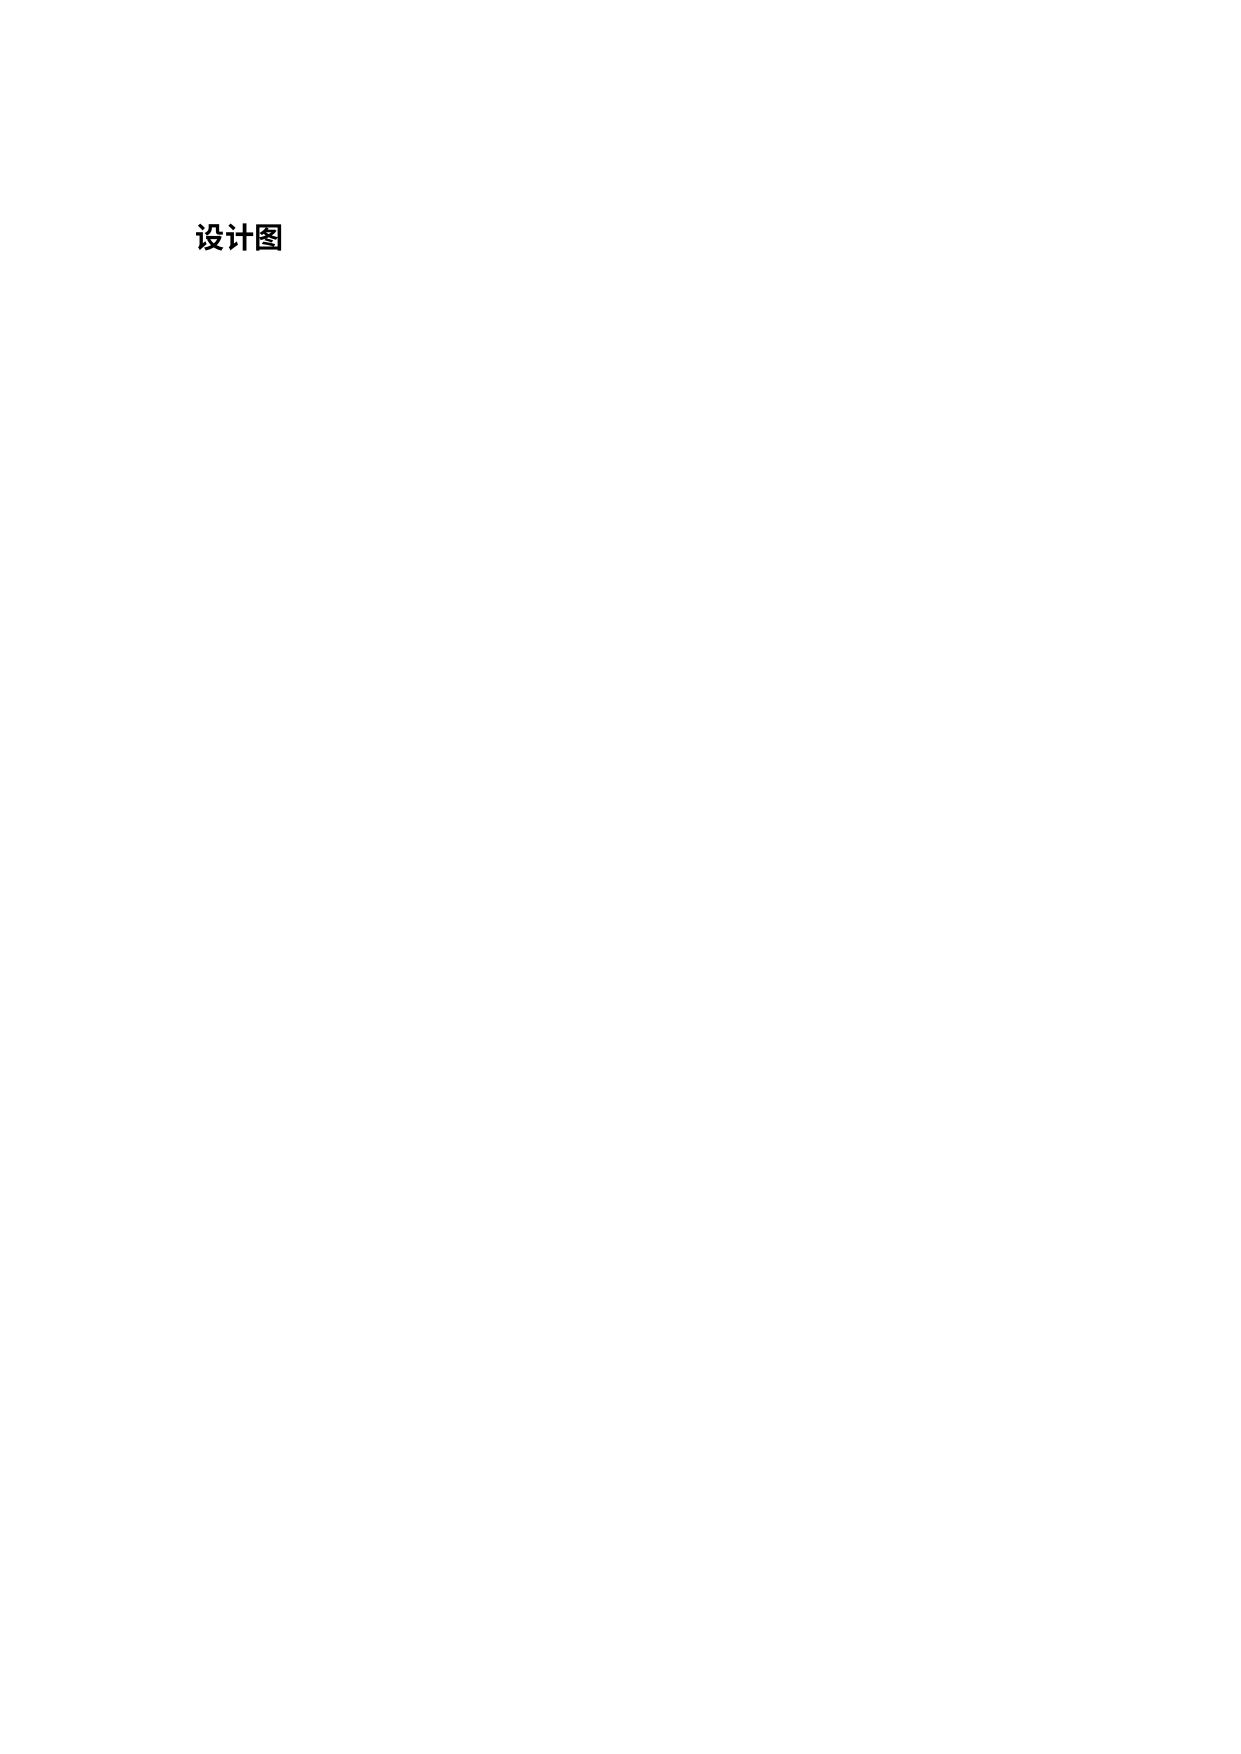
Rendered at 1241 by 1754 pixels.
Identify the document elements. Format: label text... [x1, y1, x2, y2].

text 设计图 [187, 214, 1053, 257]
